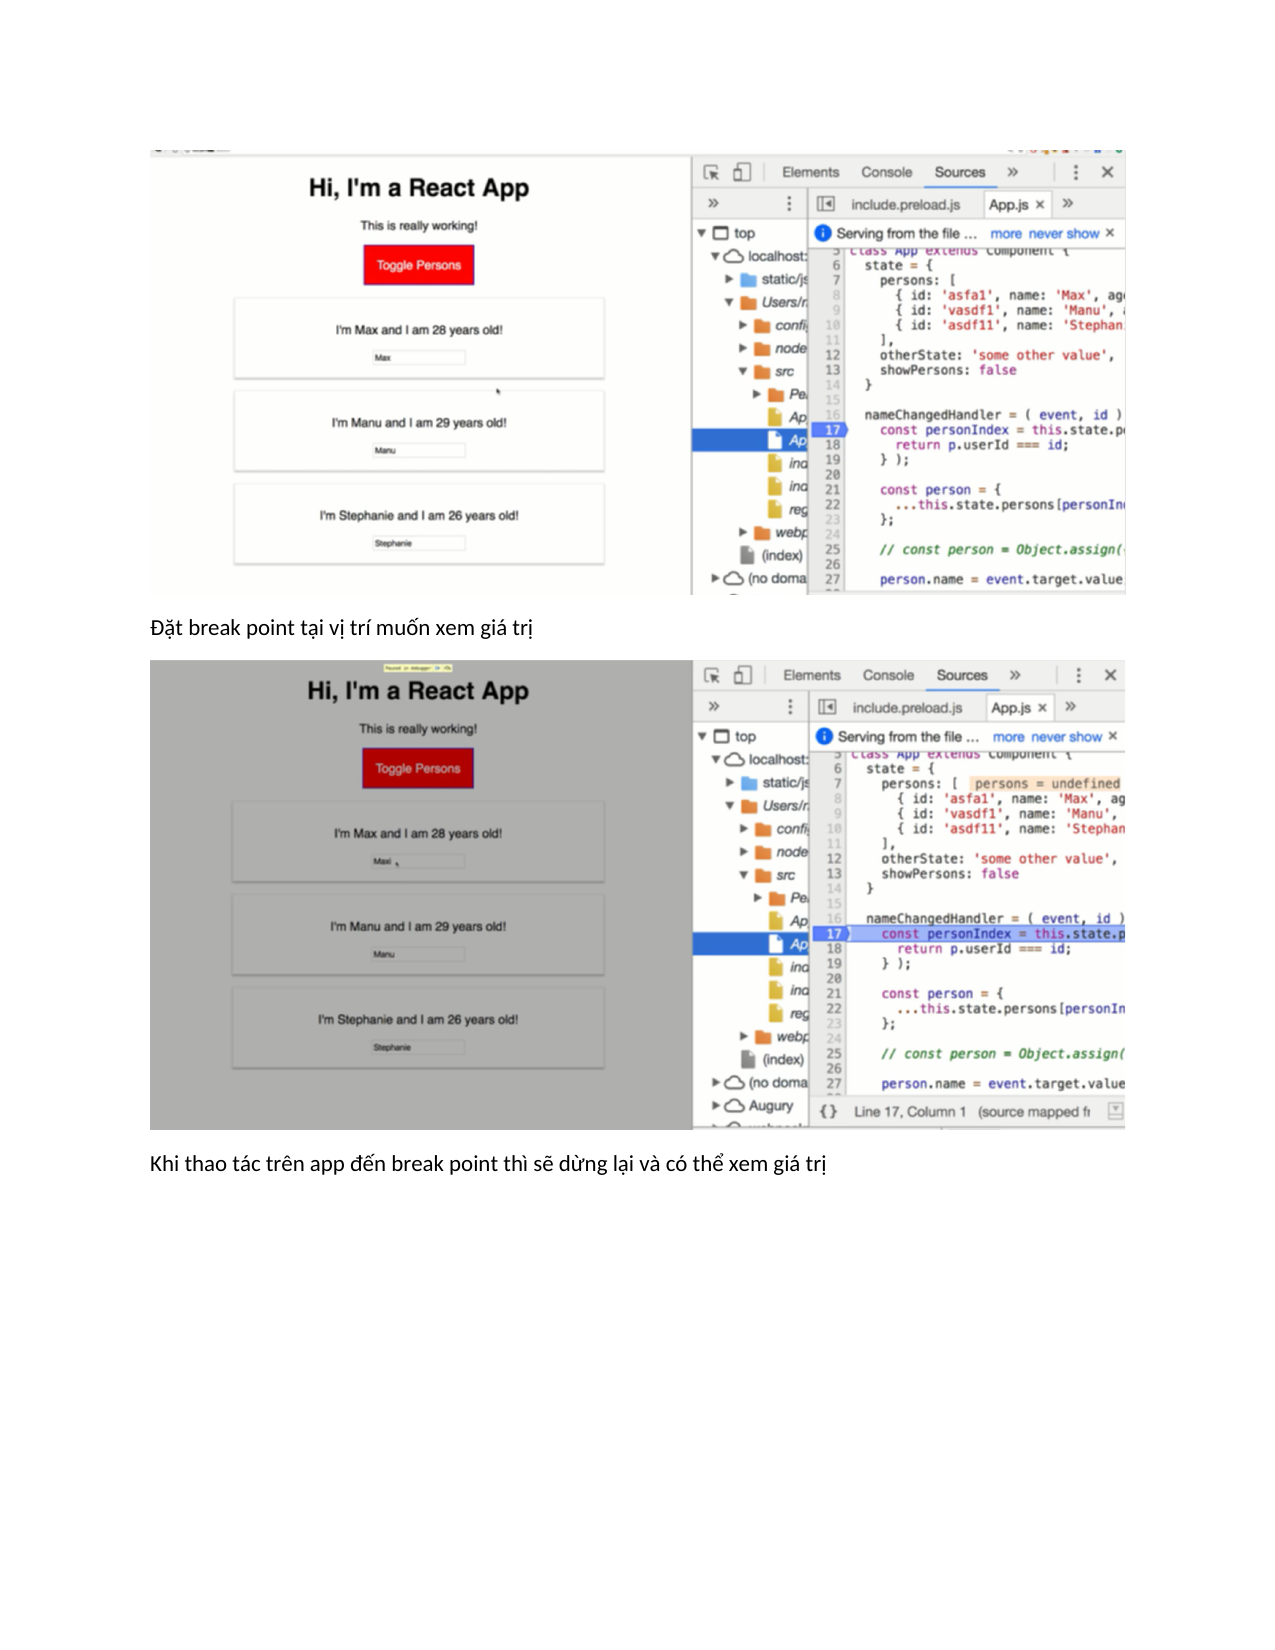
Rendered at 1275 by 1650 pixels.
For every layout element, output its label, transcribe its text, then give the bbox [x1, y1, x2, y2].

text Khi thao tác trên app đến break point thì sẽ dừng lại và có thể xem giá trị [150, 1149, 1125, 1177]
text Đặt break point tại vị trí muốn xem giá trị [150, 613, 1125, 641]
picture [150, 150, 1125, 595]
picture [150, 660, 1125, 1130]
